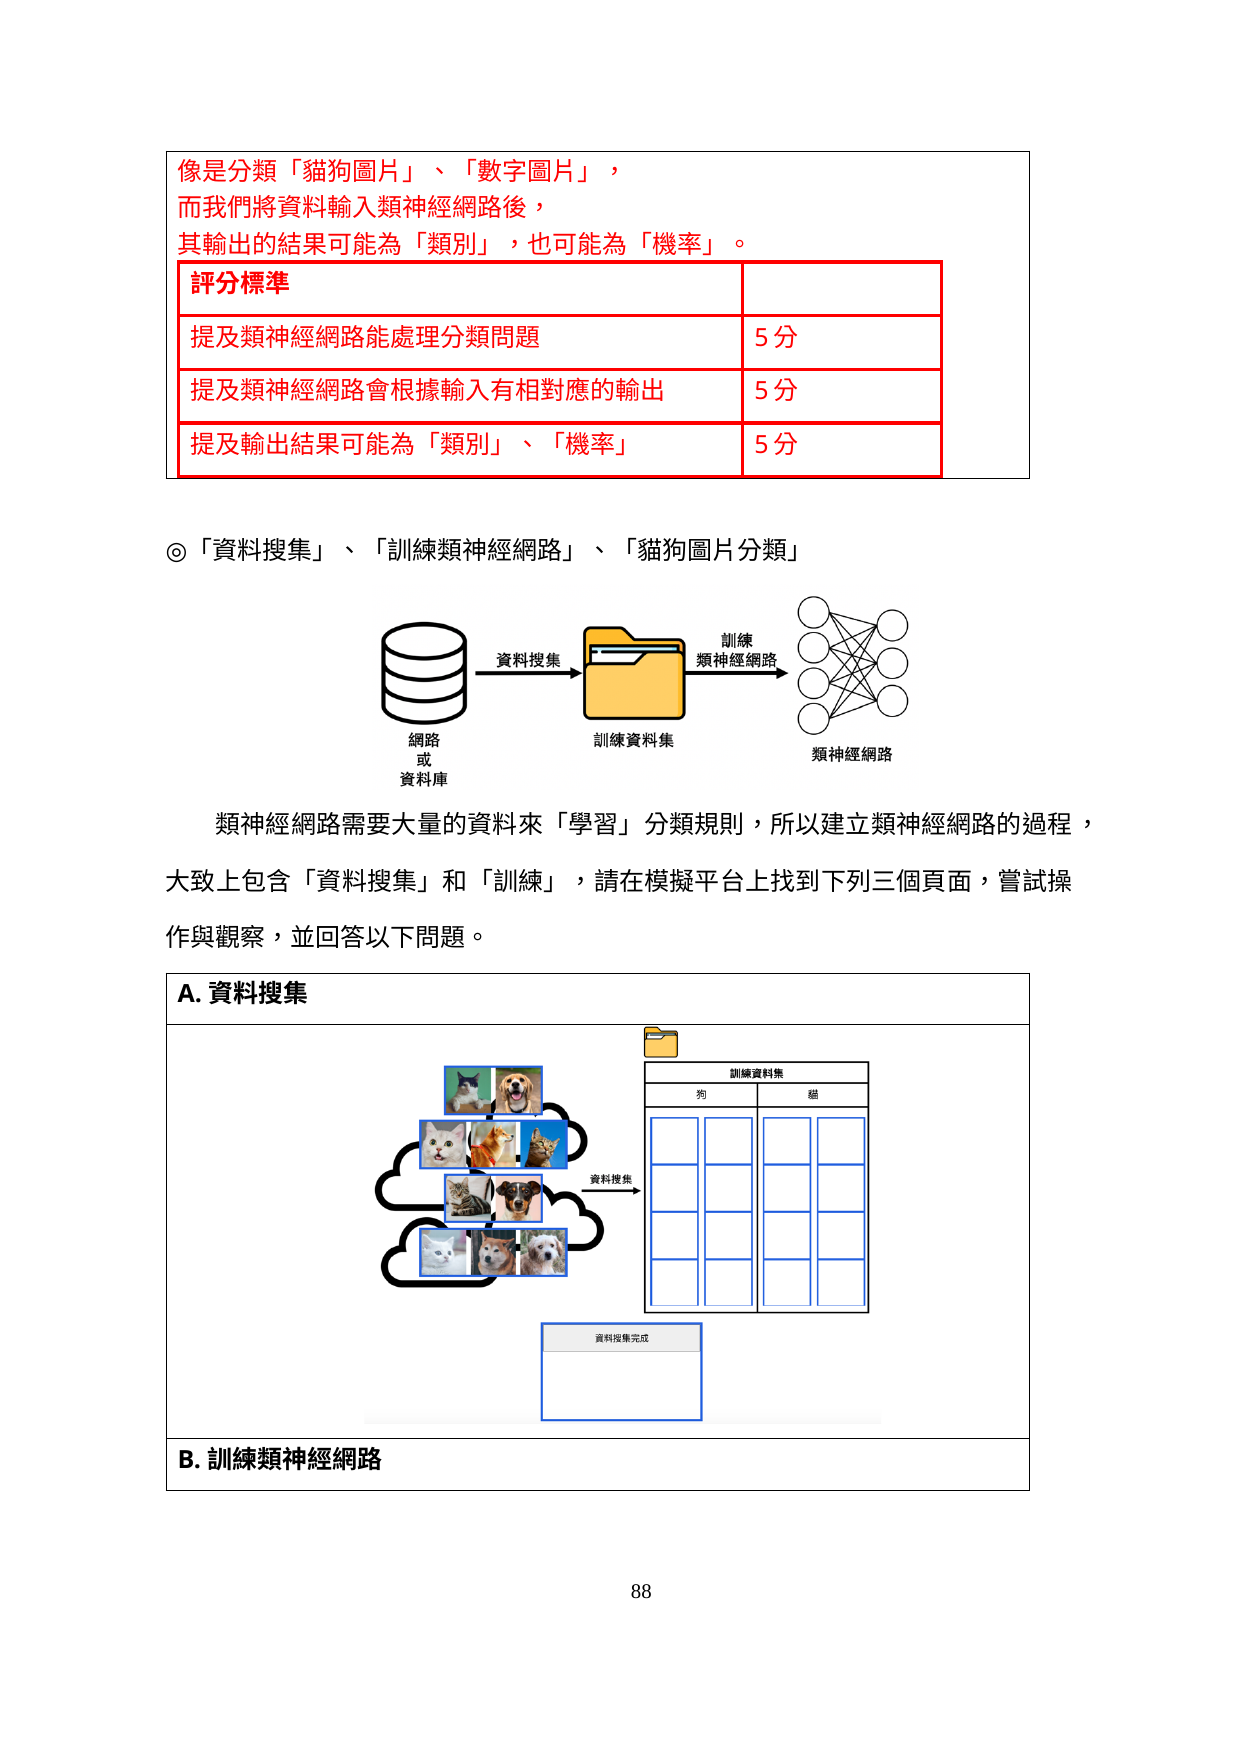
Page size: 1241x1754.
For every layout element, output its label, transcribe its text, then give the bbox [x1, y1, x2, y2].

table_header A. 資料搜集 [167, 974, 1029, 1024]
table_cell [167, 1025, 1029, 1438]
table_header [167, 152, 1029, 478]
picture [372, 584, 919, 790]
table_cell B. 訓練類神經網路 [167, 1439, 1029, 1489]
text 類神經網路需要大量的資料來「學習」分類規則，所以建立類神經網路的過程，大致上包含「資料搜集」和「訓練」，請在模擬平台上找到下列三個頁面，嘗試操作與觀察，並回答以下問題。 [165, 804, 1075, 954]
text ◎「資料搜集」、「訓練類神經網路」、「貓狗圖片分類」 [165, 530, 1075, 567]
picture [364, 1025, 882, 1424]
